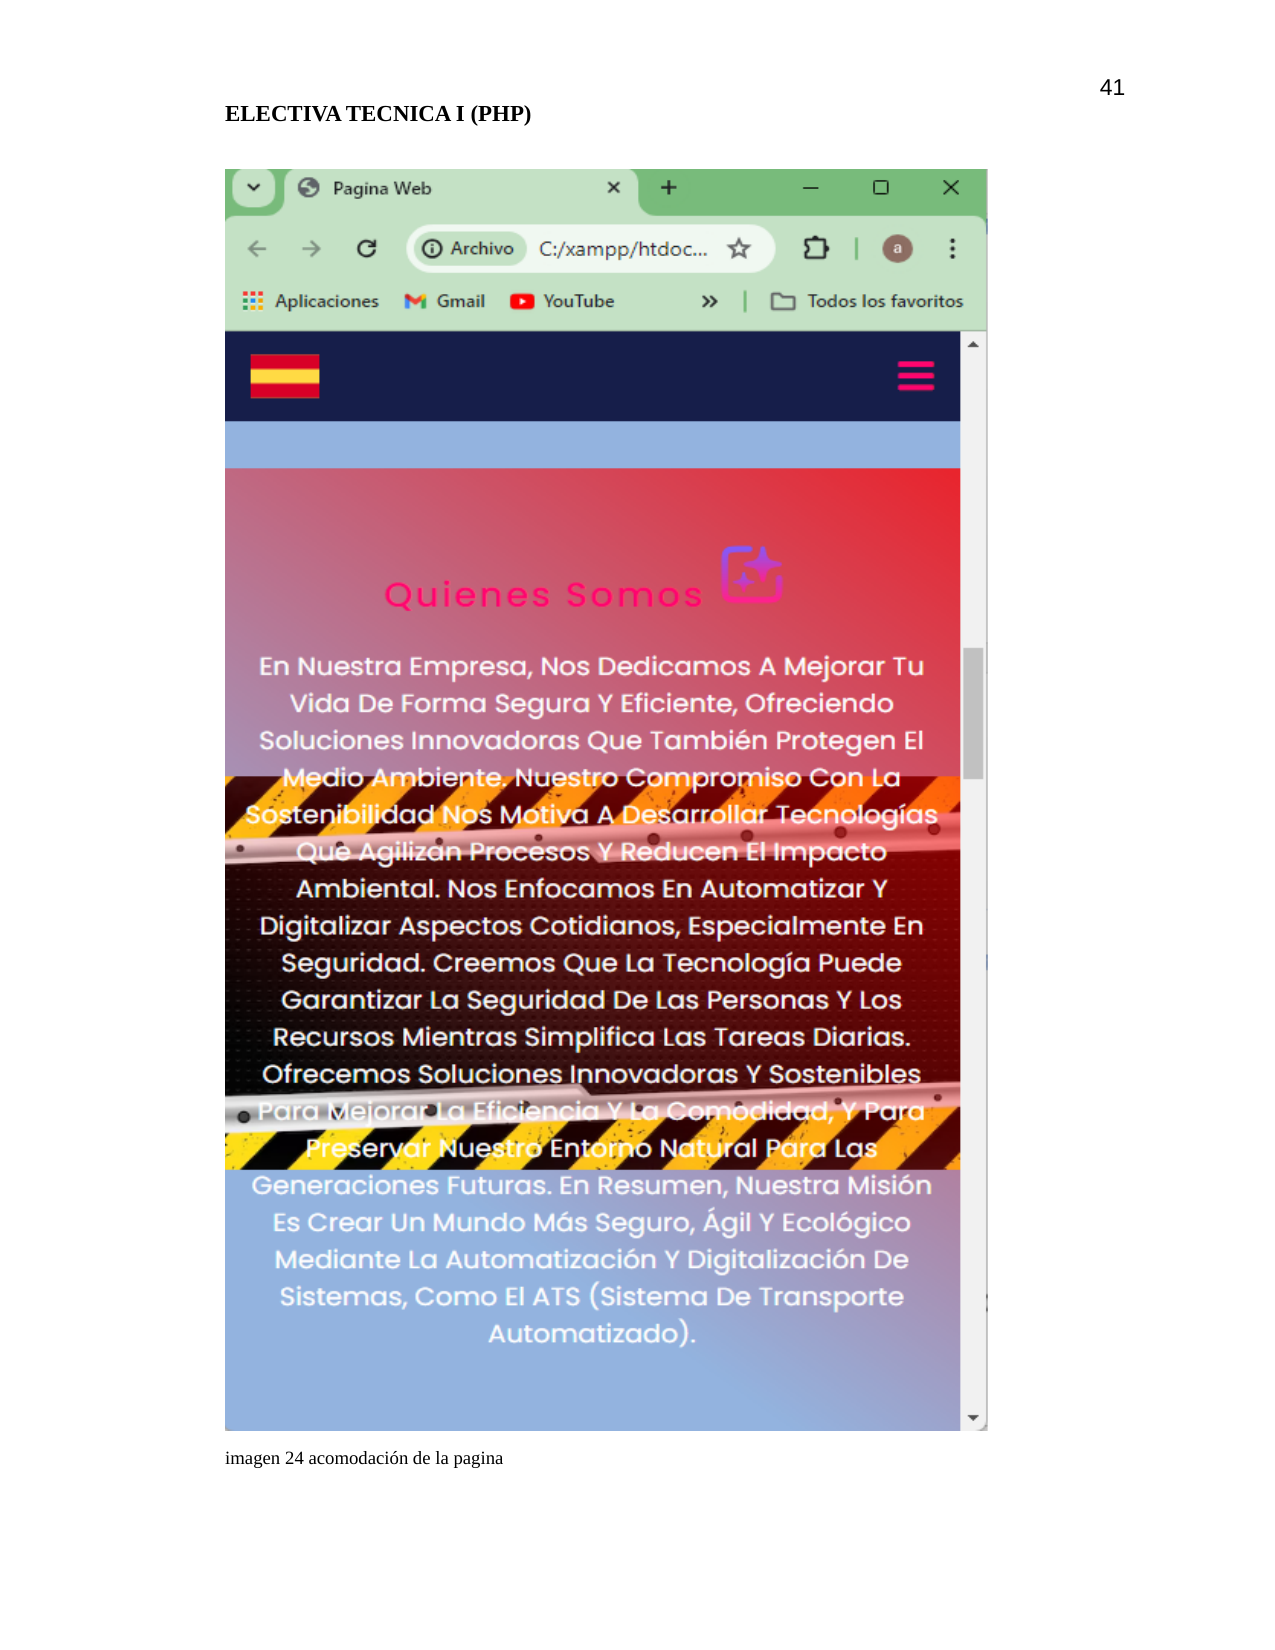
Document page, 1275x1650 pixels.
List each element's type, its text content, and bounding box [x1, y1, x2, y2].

text imagen 24 acomodación de la pagina [150, 1447, 1125, 1468]
picture [225, 169, 988, 1431]
